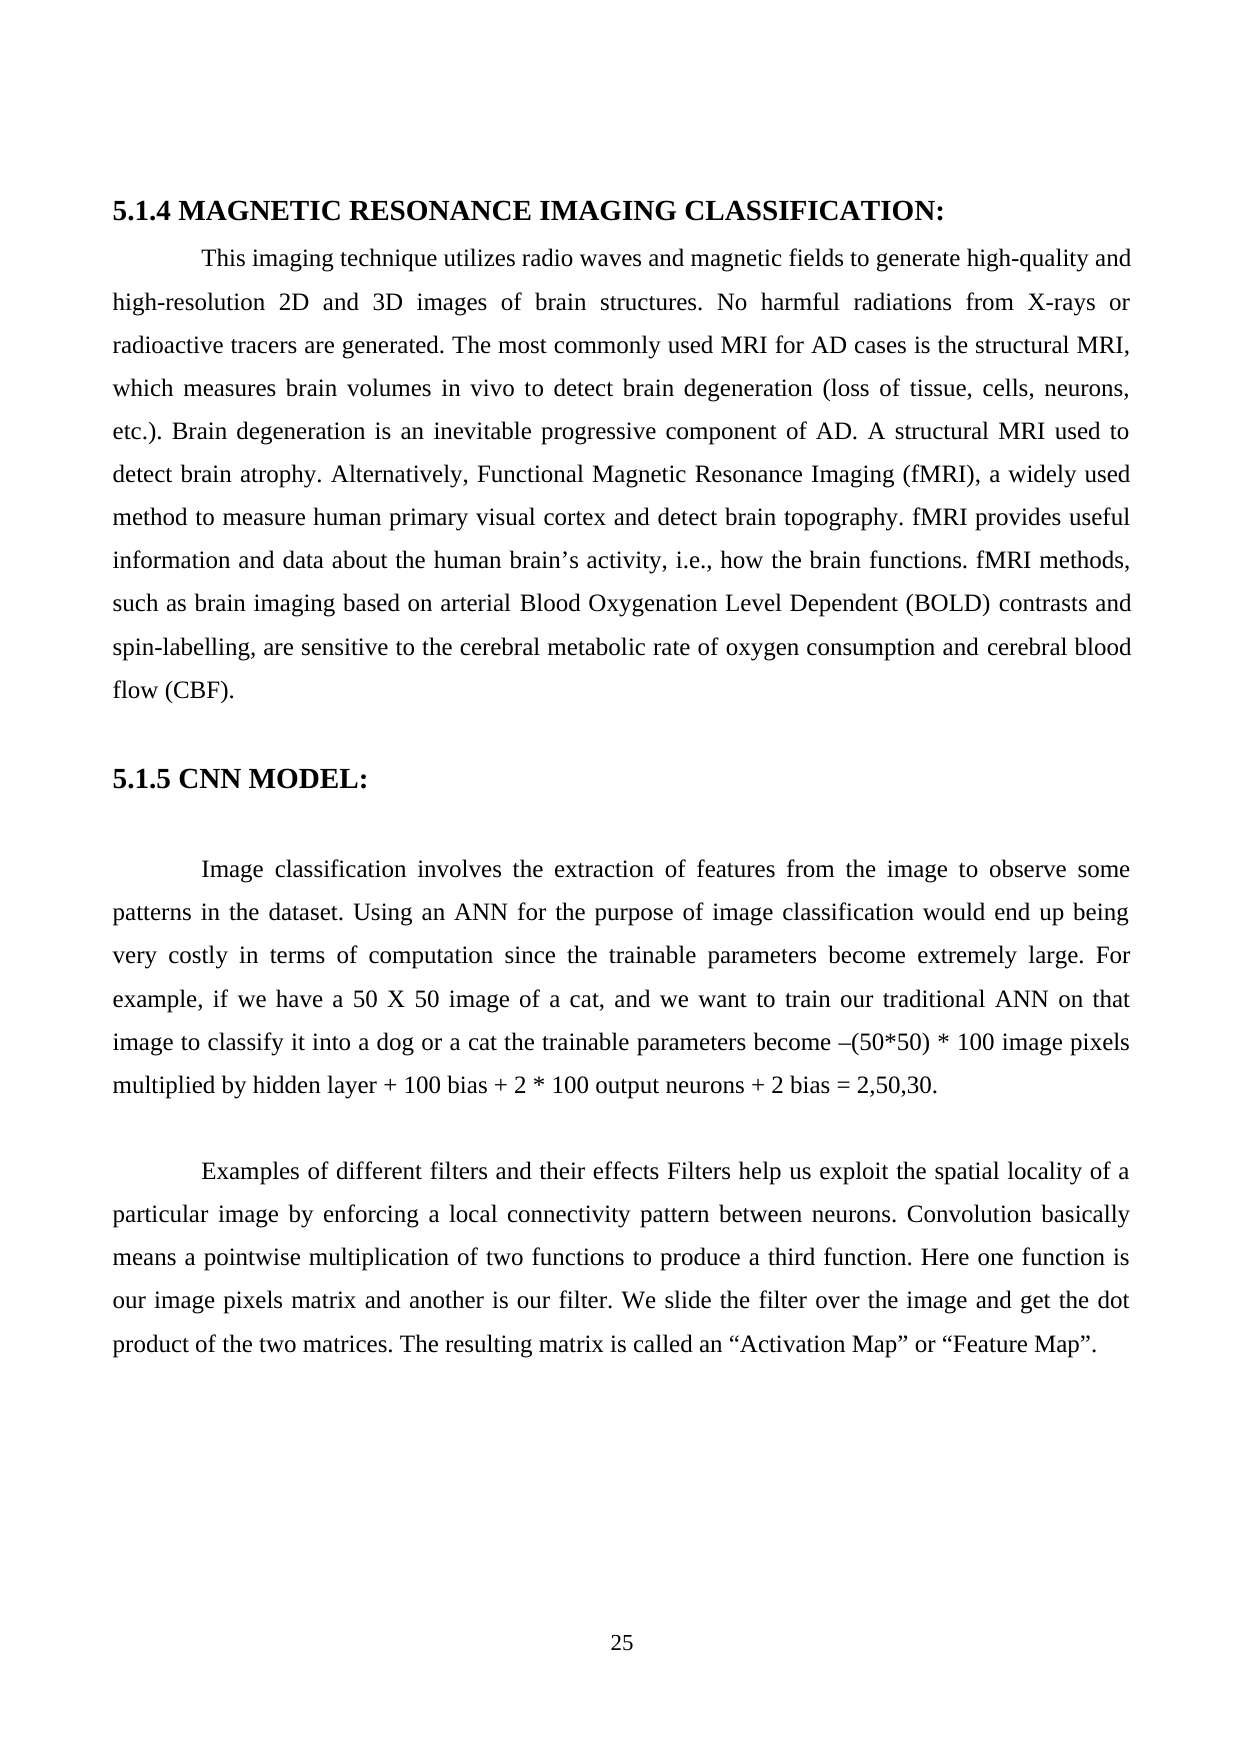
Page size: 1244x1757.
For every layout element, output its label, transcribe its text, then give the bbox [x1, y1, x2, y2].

text This imaging technique utilizes radio waves and magnetic fields to generate high-quality and high-resolution 2D and 3D images of brain structures. No harmful radiations from X-rays or radioactive tracers are generated. The most commonly used MRI for AD cases is the structural MRI, which measures brain volumes in vivo to detect brain degeneration (loss of tissue, cells, neurons, etc.). Brain degeneration is an inevitable progressive component of AD. A structural MRI used to detect brain atrophy. Alternatively, Functional Magnetic Resonance Imaging (fMRI), a widely used method to measure human primary visual cortex and detect brain topography. fMRI provides useful information and data about the human brain’s activity, i.e., how the brain functions. fMRI methods, such as brain imaging based on arterial Blood Oxygenation Level Dependent (BOLD) contrasts and spin-labelling, are sensitive to the cerebral metabolic rate of oxygen consumption and cerebral blood flow (CBF). [112, 243, 1131, 703]
text Image classification involves the extraction of features from the image to observe some patterns in the dataset. Using an ANN for the purpose of image classification would end up being very costly in terms of computation since the trainable parameters become extremely large. For example, if we have a 50 X 50 image of a cat, and we want to train our traditional ANN on that image to classify it into a dog or a cat the trainable parameters become –(50*50) * 100 image pixels multiplied by hidden layer + 100 bias + 2 * 100 output neurons + 2 bias = 2,50,30. [112, 854, 1131, 1099]
text Examples of different filters and their effects Filters help us exploit the spatial locality of a particular image by enforcing a local connectivity pattern between neurons. Convolution basically means a pointwise multiplication of two functions to produce a third function. Here one function is our image pixels matrix and another is our filter. We slide the filter over the image and get the dot product of the two matrices. The resulting matrix is called an “Activation Map” or “Feature Map”. [112, 1156, 1131, 1357]
text 5.1.5 CNN MODEL: [112, 761, 1131, 794]
text 5.1.4 MAGNETIC RESONANCE IMAGING CLASSIFICATION: [112, 193, 1131, 227]
